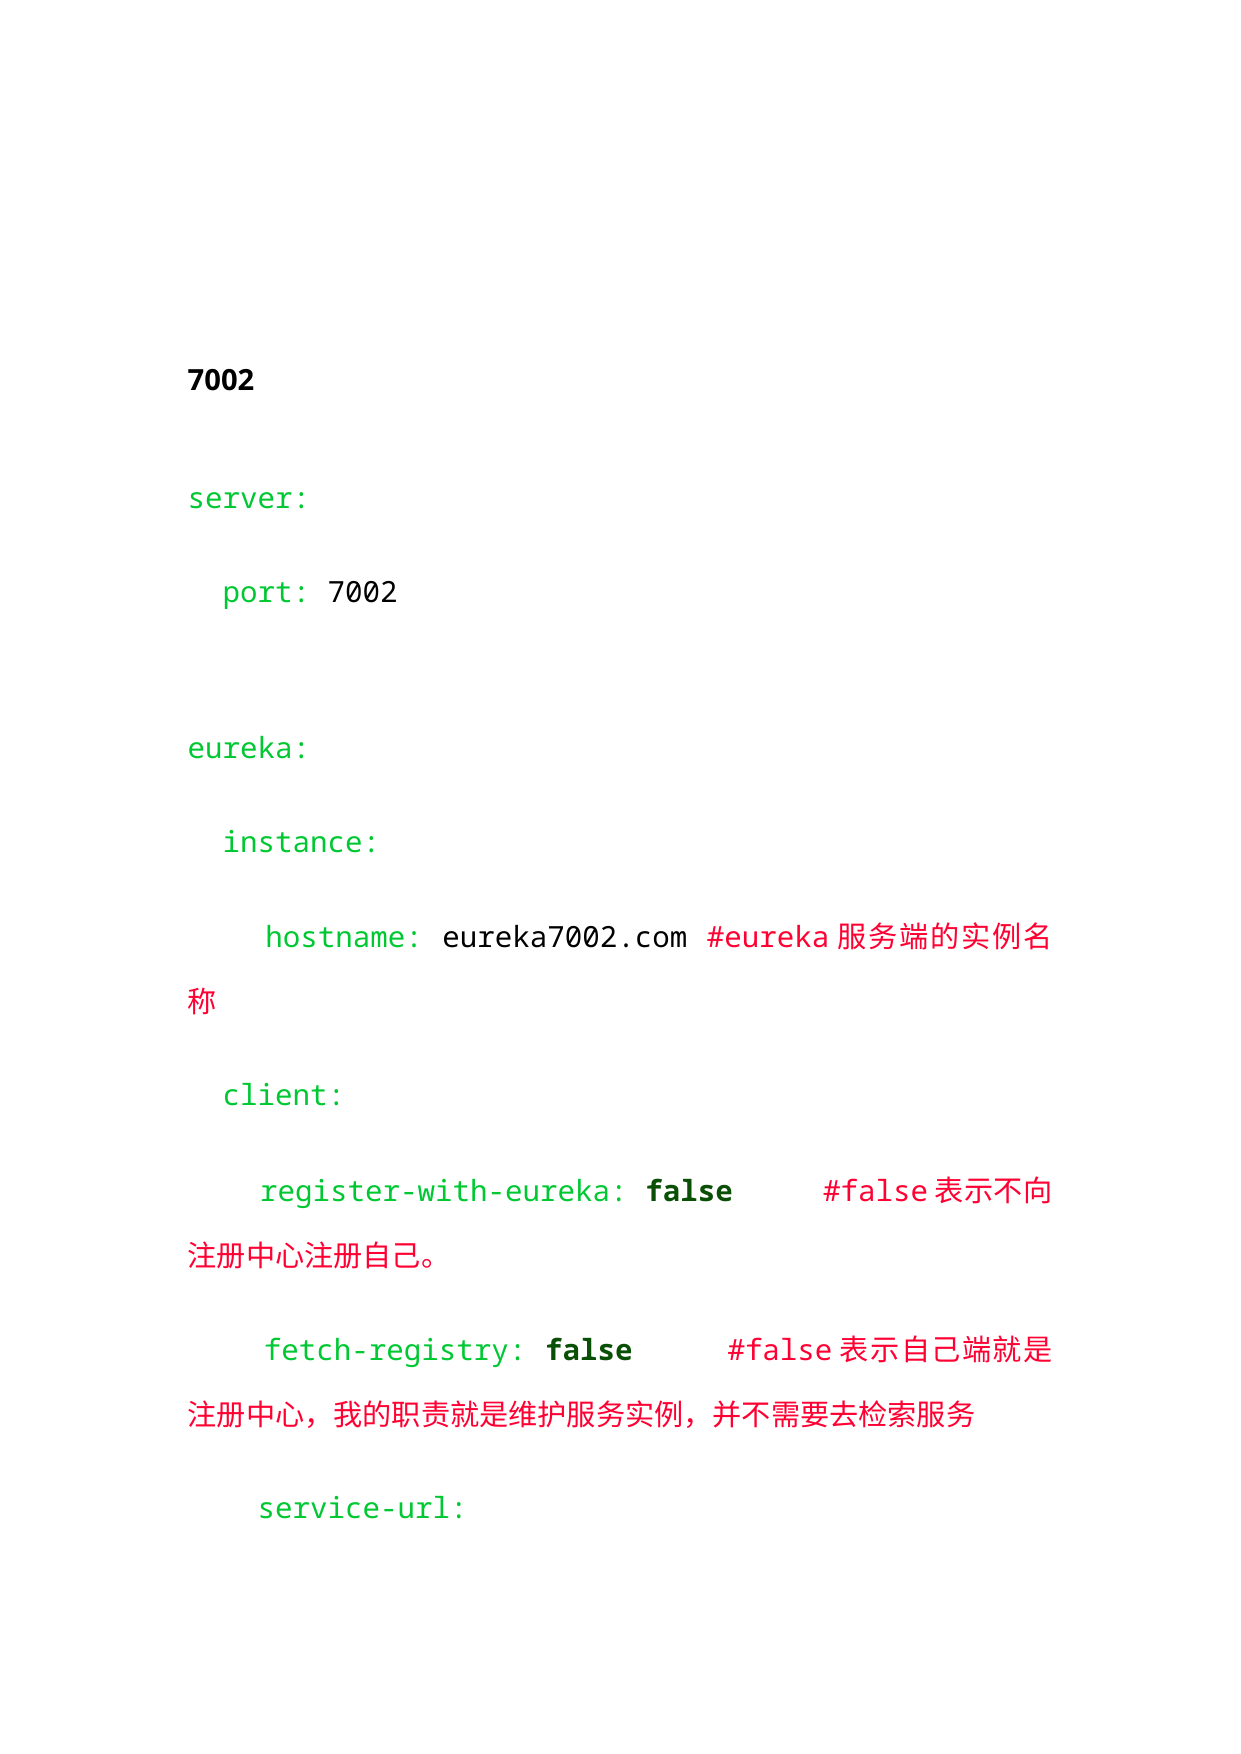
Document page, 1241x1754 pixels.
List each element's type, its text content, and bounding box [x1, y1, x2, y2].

text port: 7002 [187, 558, 1053, 623]
text instance: [187, 808, 1053, 873]
text client: [187, 1062, 1053, 1127]
text hostname: eureka7002.com #eureka服务端的实例名称 [187, 903, 1053, 1033]
text 7002 [187, 347, 1053, 412]
text register-with-eureka: false #false表示不向注册中心注册自己。 [187, 1156, 1053, 1286]
text server: [187, 464, 1053, 529]
text fetch-registry: false #false表示自己端就是注册中心，我的职责就是维护服务实例，并不需要去检索服务 [187, 1315, 1053, 1445]
text service-url: [187, 1474, 1053, 1539]
text eureka: [187, 714, 1053, 779]
